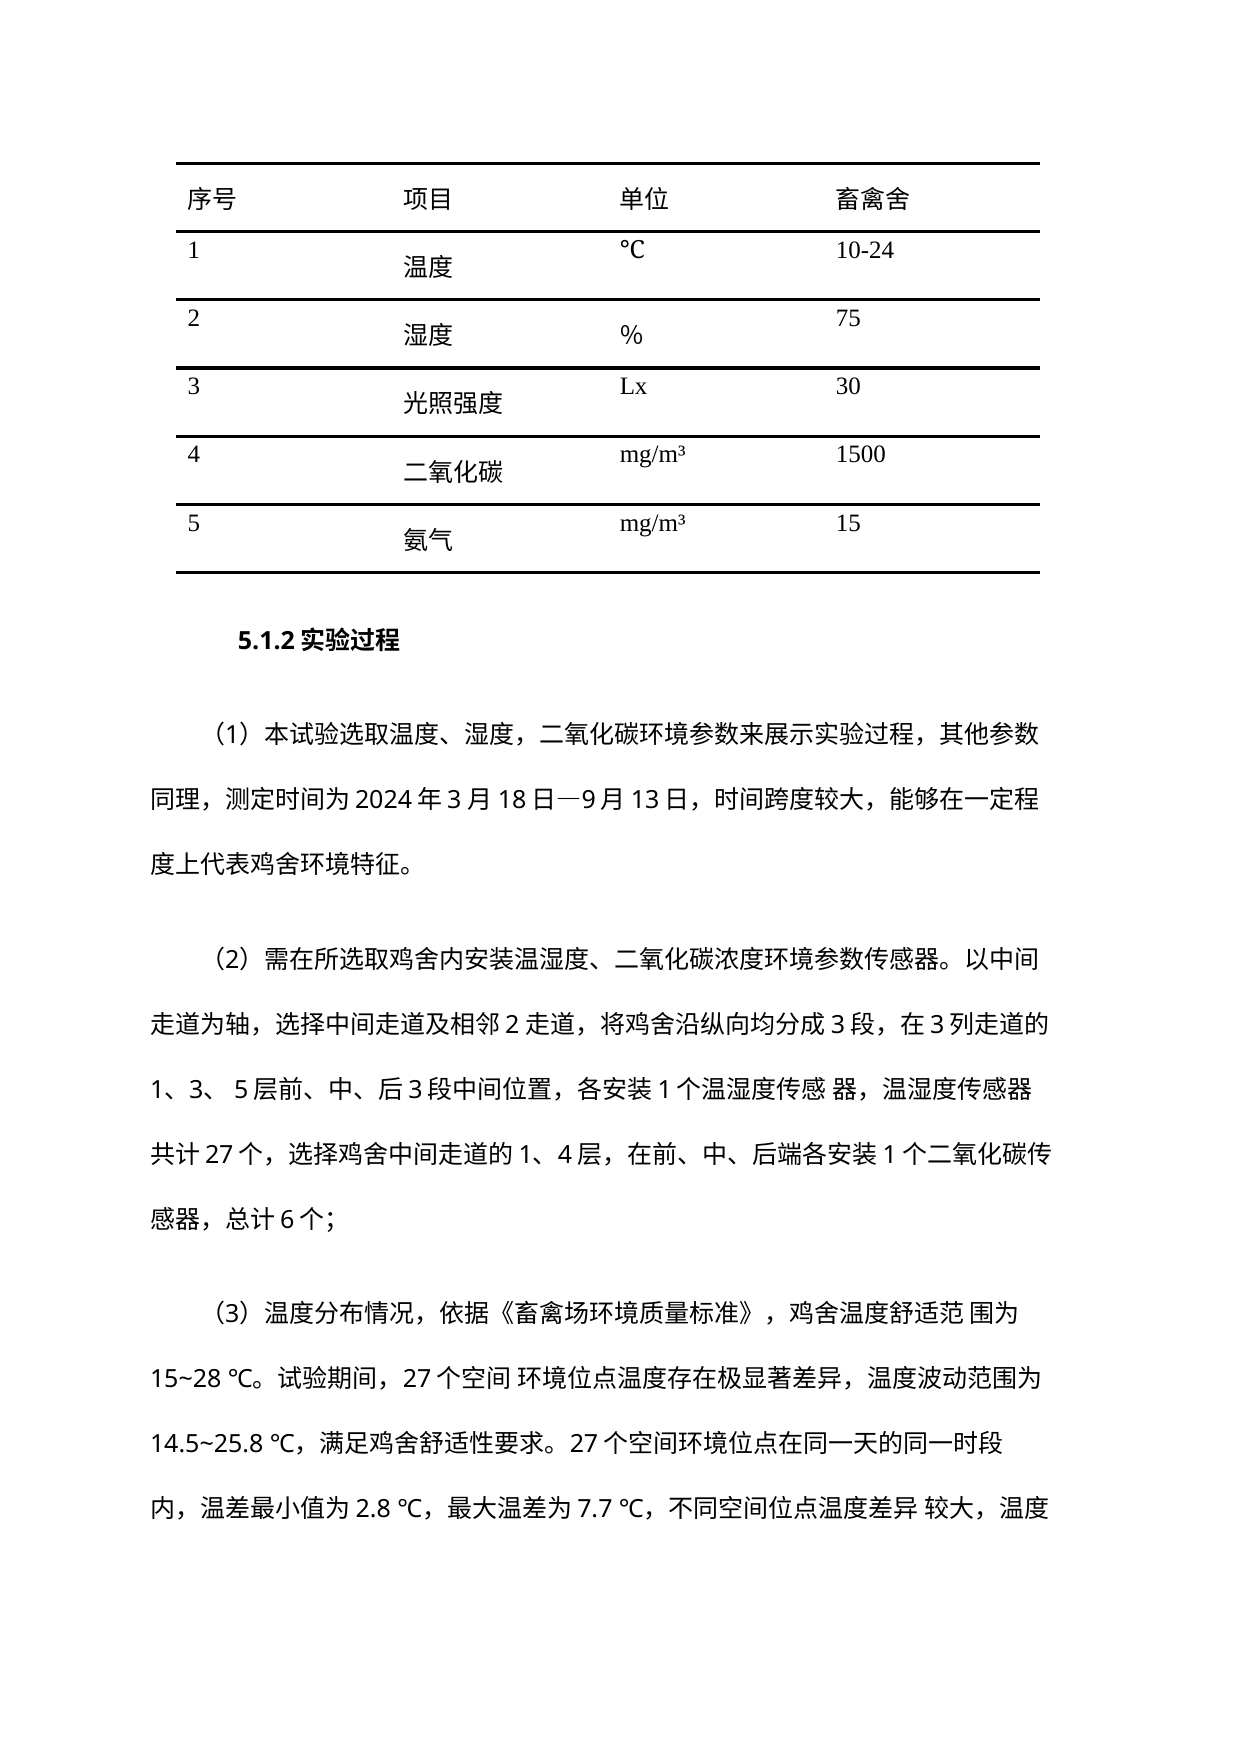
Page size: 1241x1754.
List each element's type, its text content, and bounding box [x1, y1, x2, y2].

table_cell 75 [824, 301, 1040, 366]
table_cell 15 [824, 506, 1040, 571]
table_cell 4 [176, 438, 392, 503]
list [150, 1279, 1053, 1539]
table_cell 5 [176, 506, 392, 571]
list （1）本试验选取温度、湿度，二氧化碳环境参数来展示实验过程，其他参数同理，测定时间为2024年3 月18日—9月13日，时间跨度较大，能够在一定程 度上代表鸡舍环境特征。 [150, 701, 1053, 896]
table_cell 2 [176, 301, 392, 366]
table_cell 1500 [824, 438, 1040, 503]
table_cell 光照强度 [392, 370, 608, 434]
table_cell Lx [608, 370, 824, 434]
table_cell 二氧化碳 [392, 438, 608, 503]
table_cell 氨气 [392, 506, 608, 571]
table_cell mg/m³ [608, 506, 824, 571]
table_cell ℃ [608, 233, 824, 298]
table_cell 湿度 [392, 301, 608, 366]
table_header 项目 [392, 165, 608, 230]
table_header 序号 [176, 165, 392, 230]
table_header 单位 [608, 165, 824, 230]
table_cell 10-24 [824, 233, 1040, 298]
table_cell 温度 [392, 233, 608, 298]
list （2）需在所选取鸡舍内安装温湿度、二氧化碳浓度环境参数传感器。以中间走道为轴，选择中间走道及相邻2 走道，将鸡舍沿纵向均分成3段，在3列走道的1、3、 5层前、中、后3段中间位置，各安装1个温湿度传感 器，温湿度传感器共计27个，选择鸡舍中间走道的1、4层，在前、中、后端各安装 1个二氧化碳传感器，总计6个； [150, 925, 1053, 1250]
table_header 畜禽舍 [824, 165, 1040, 230]
table_cell 3 [176, 370, 392, 434]
table_cell 30 [824, 370, 1040, 434]
table_cell 1 [176, 233, 392, 298]
table_cell mg/m³ [608, 438, 824, 503]
text 5.1.2实验过程 [187, 606, 1053, 671]
table_cell ％ [608, 301, 824, 366]
